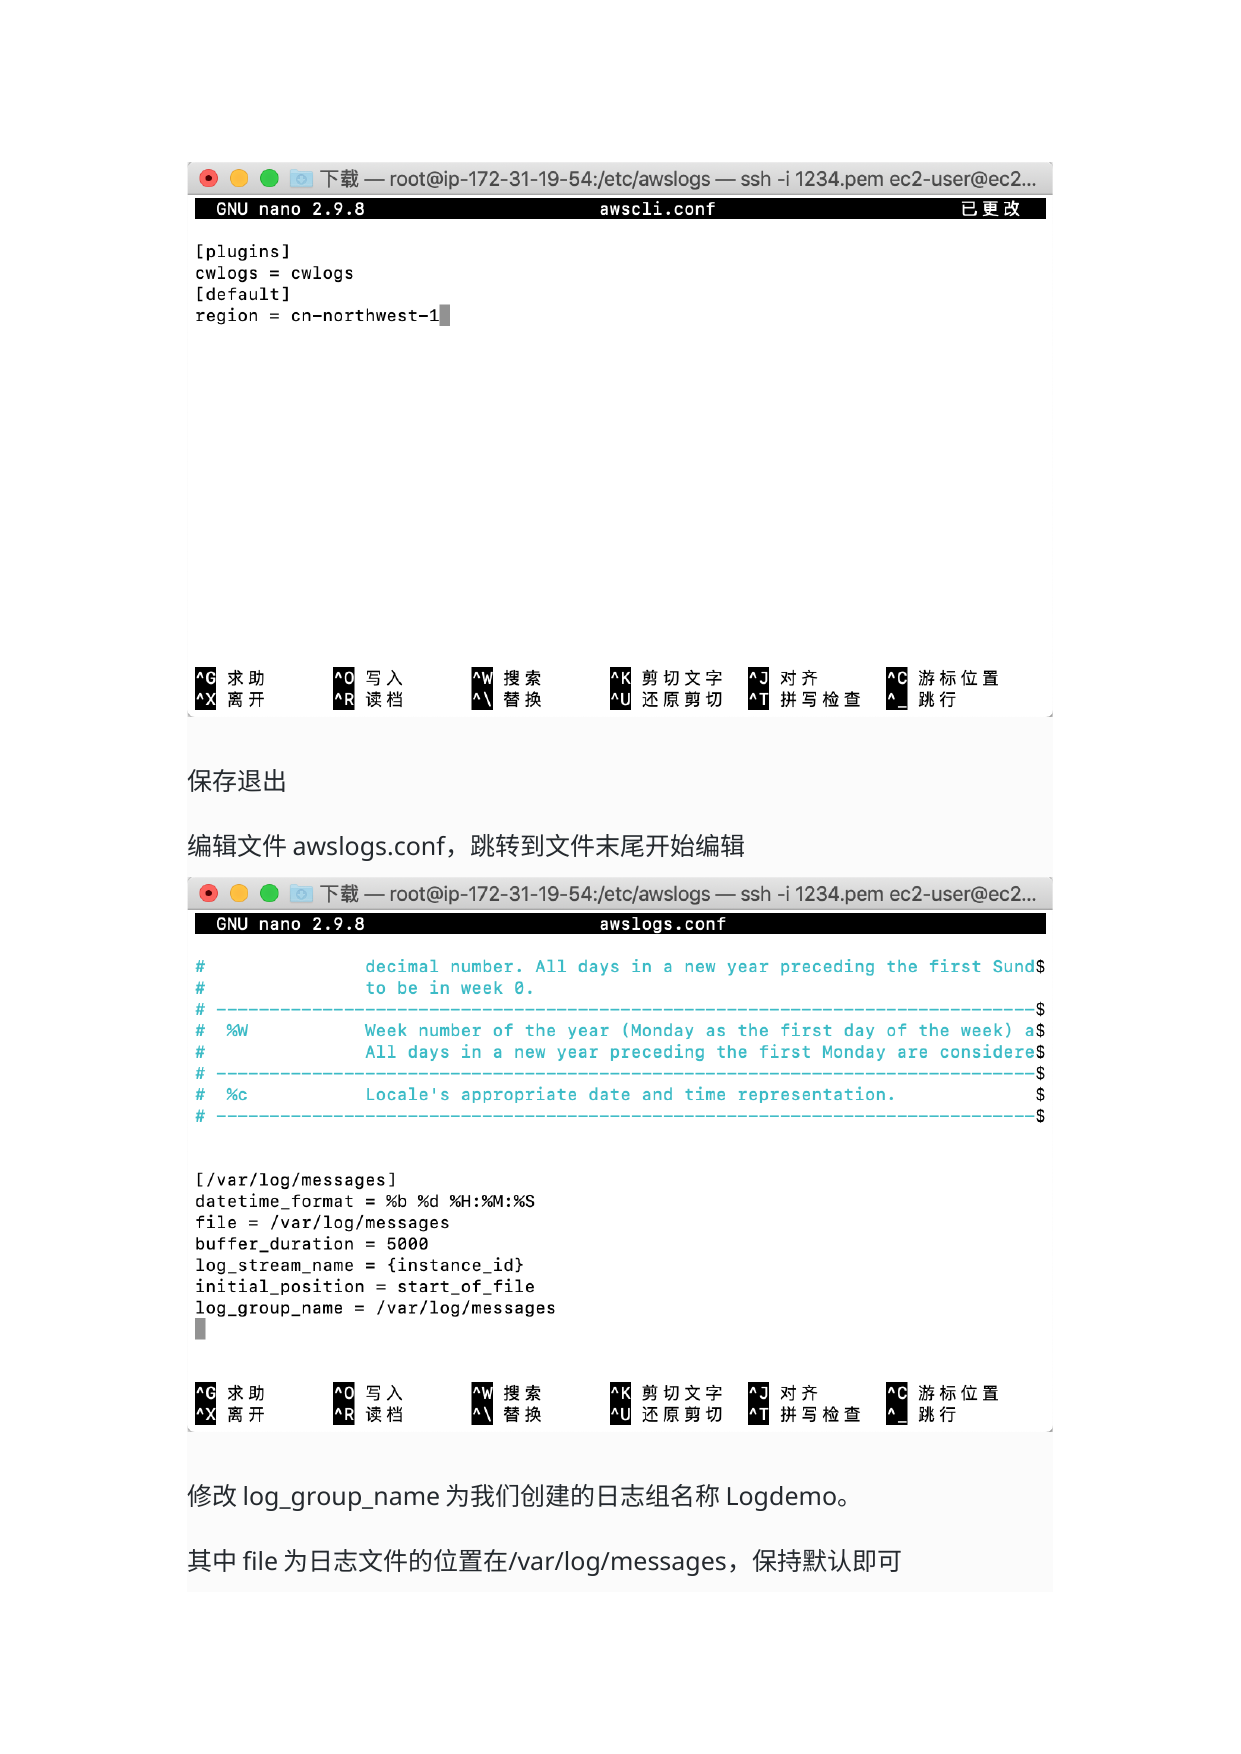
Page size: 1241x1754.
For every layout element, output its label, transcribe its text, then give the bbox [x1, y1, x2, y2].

picture [187, 162, 1053, 717]
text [187, 1432, 1053, 1592]
picture [187, 877, 1053, 1432]
